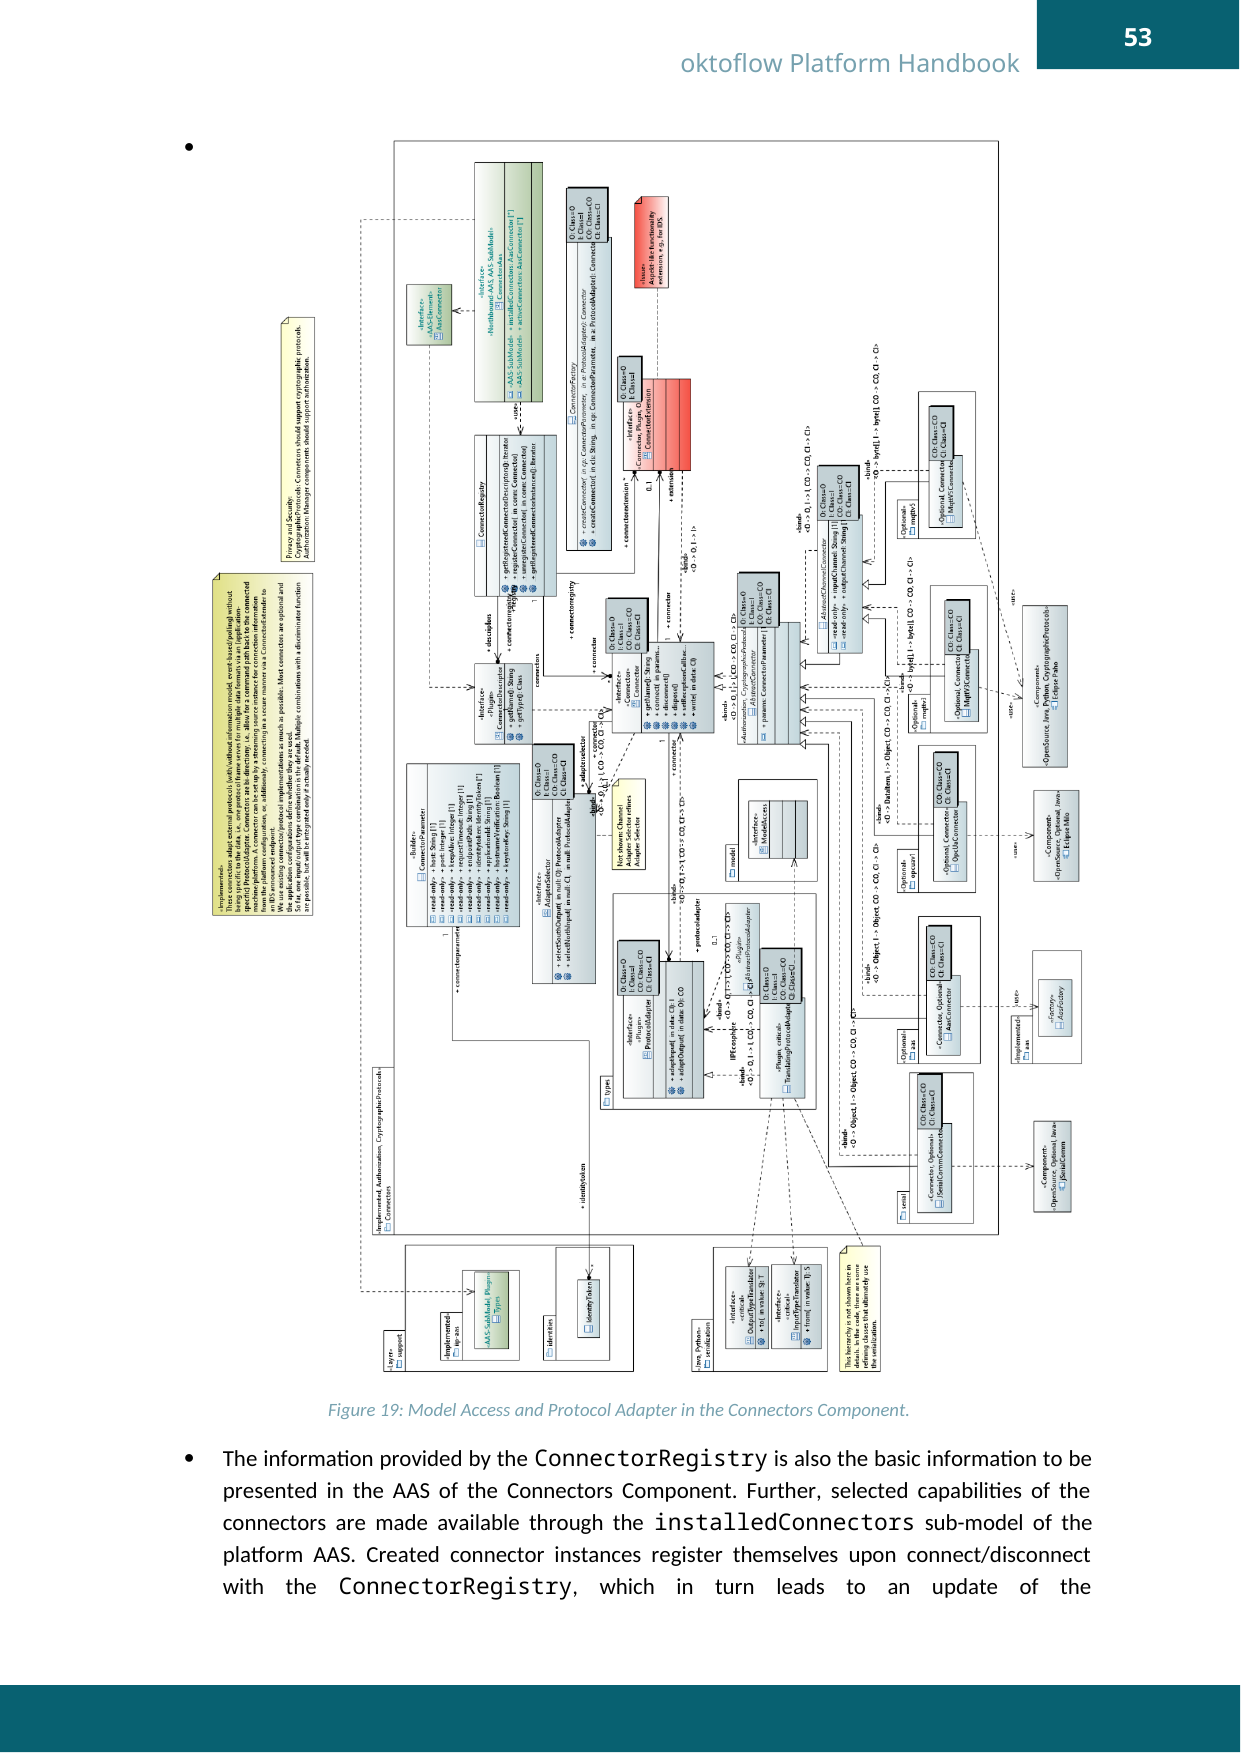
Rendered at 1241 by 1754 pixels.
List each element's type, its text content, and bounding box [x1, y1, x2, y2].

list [185, 1442, 1093, 1601]
text Figure 19: Model Access and Protocol Adapter in the Connectors Component. [148, 1398, 1093, 1421]
picture [207, 135, 1087, 1376]
